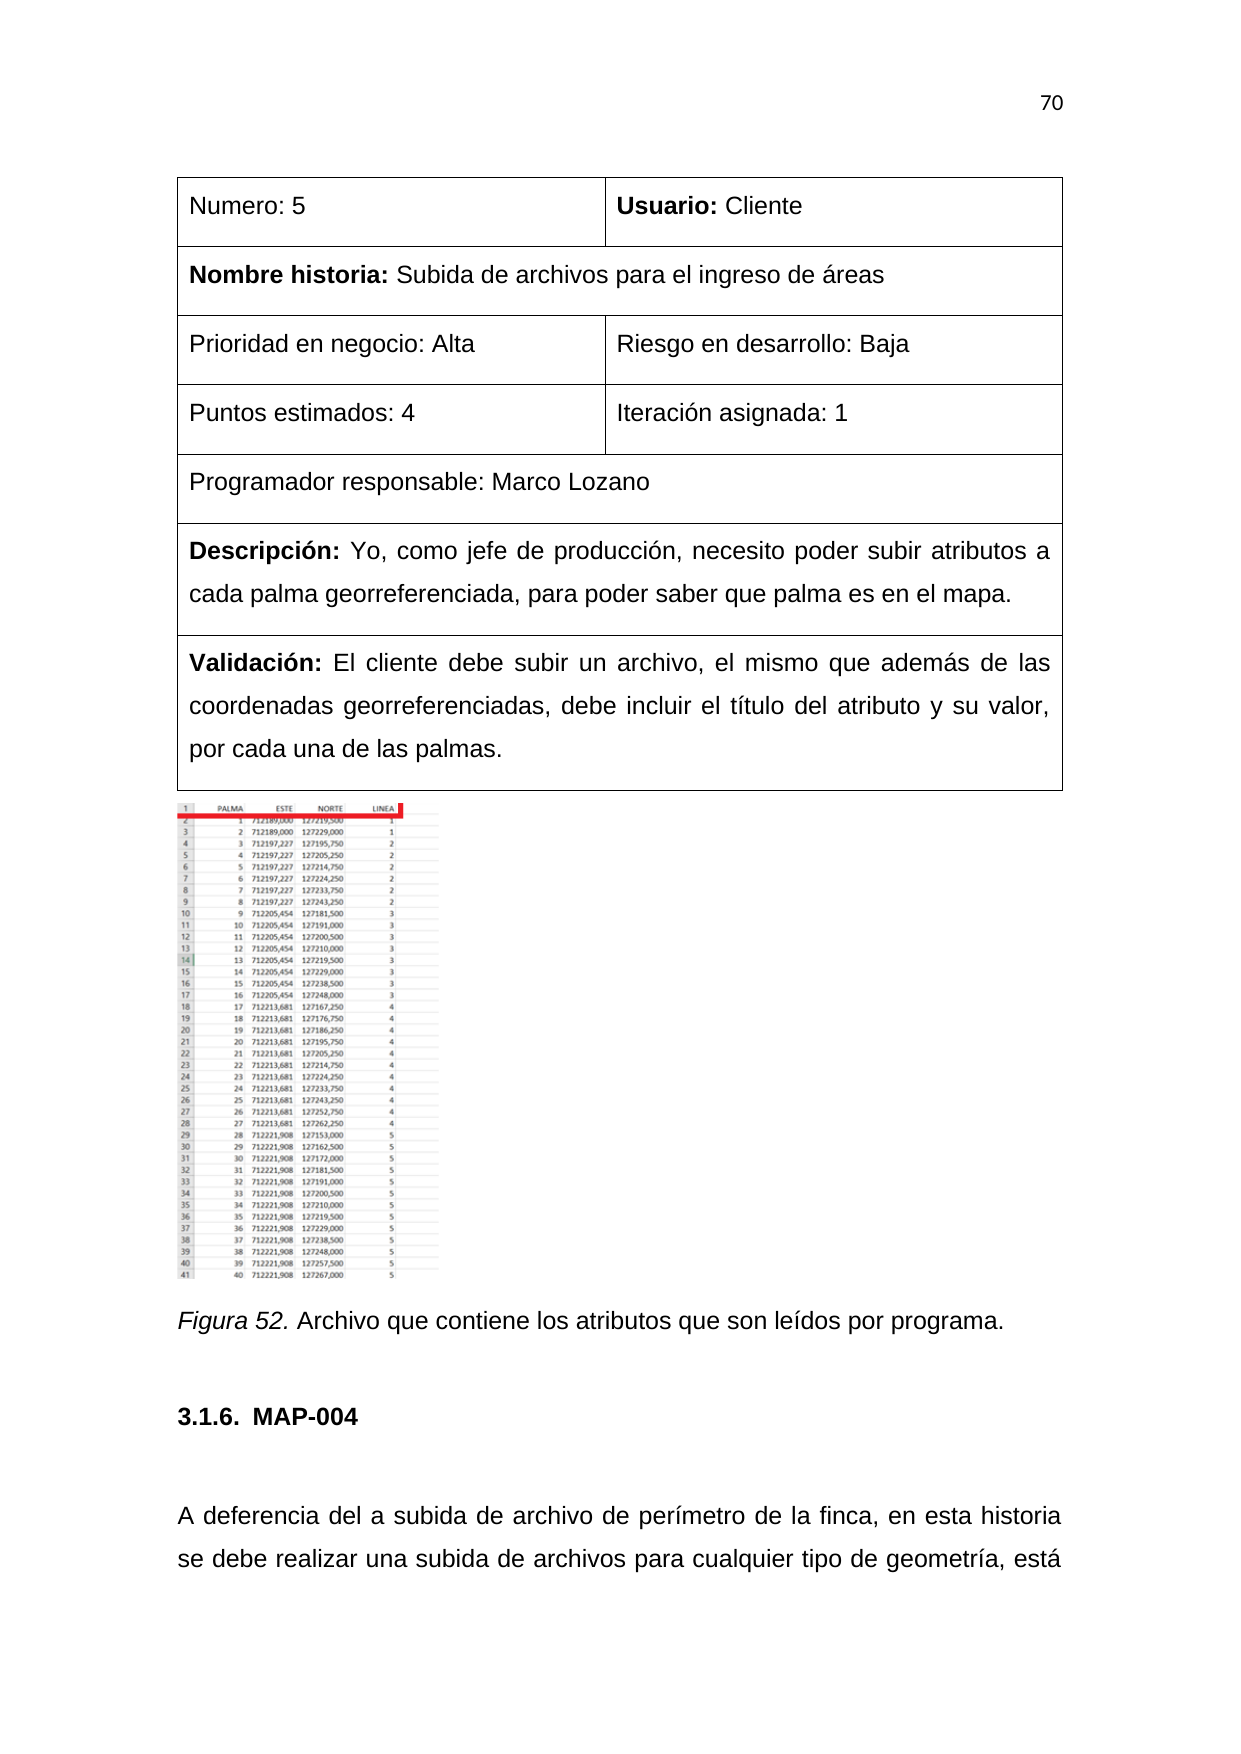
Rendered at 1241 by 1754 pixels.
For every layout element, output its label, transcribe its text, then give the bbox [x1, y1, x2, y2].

table_cell Riesgo en desarrollo: Baja [606, 316, 1062, 384]
picture [177, 803, 445, 1279]
table_cell Programador responsable: Marco Lozano [178, 455, 1062, 522]
table_cell Nombre historia: Subida de archivos para el ingreso de áreas [178, 247, 1062, 315]
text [177, 1501, 1063, 1573]
subtitle MAP-004 [177, 1402, 1063, 1431]
table_cell Usuario: Cliente [606, 178, 1062, 246]
table_cell Iteración asignada: 1 [606, 385, 1062, 453]
table_cell Numero: 5 [178, 178, 605, 246]
table_cell Validación: El cliente debe subir un archivo, el mismo que además de las coordenadas georreferenciadas, debe incluir el título del atributo y su valor, por cada una de las palmas. [178, 636, 1062, 790]
table_cell Descripción: Yo, como jefe de producción, necesito poder subir atributos a cada palma georreferenciada, para poder saber que palma es en el mapa. [178, 524, 1062, 635]
table_cell Puntos estimados: 4 [178, 385, 605, 453]
table_cell Prioridad en negocio: Alta [178, 316, 605, 384]
text Figura 52. Archivo que contiene los atributos que son leídos por programa. [177, 1306, 1063, 1335]
